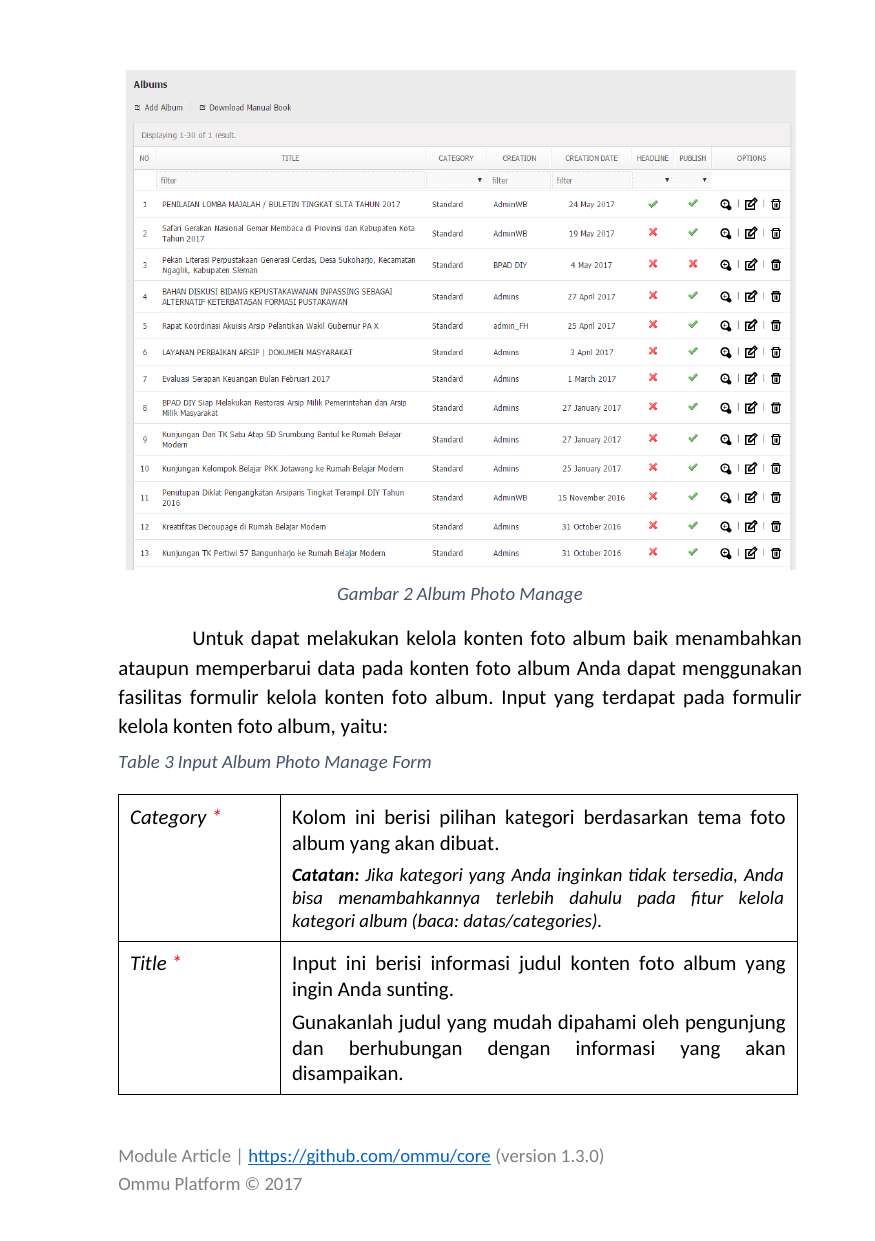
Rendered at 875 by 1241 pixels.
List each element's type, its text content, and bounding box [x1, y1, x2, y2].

text Untuk dapat melakukan kelola konten foto album baik menambahkan ataupun memperbarui data pada konten foto album Anda dapat menggunakan fasilitas formulir kelola konten foto album. Input yang terdapat pada formulir kelola konten foto album, yaitu: [118, 626, 803, 738]
text Table 3 Input Album Photo Manage Form [118, 751, 803, 773]
text Gambar 2 Album Photo Manage [118, 582, 803, 605]
picture [125, 70, 796, 570]
table_cell Input ini berisi informasi judul konten foto album yang ingin Anda sunting. Gunakanlah judul yang mudah dipahami oleh pengunjung dan berhubungan dengan informasi yang akan disampaikan. [281, 942, 797, 1094]
table_cell Title * [119, 942, 280, 1094]
table_header Category * [119, 795, 280, 941]
table_header Kolom ini berisi pilihan kategori berdasarkan tema foto album yang akan dibuat. Catatan: Jika kategori yang Anda inginkan tidak tersedia, Anda bisa menambahkannya terlebih dahulu pada fitur kelola kategori album (baca: datas/categories). [281, 795, 797, 941]
